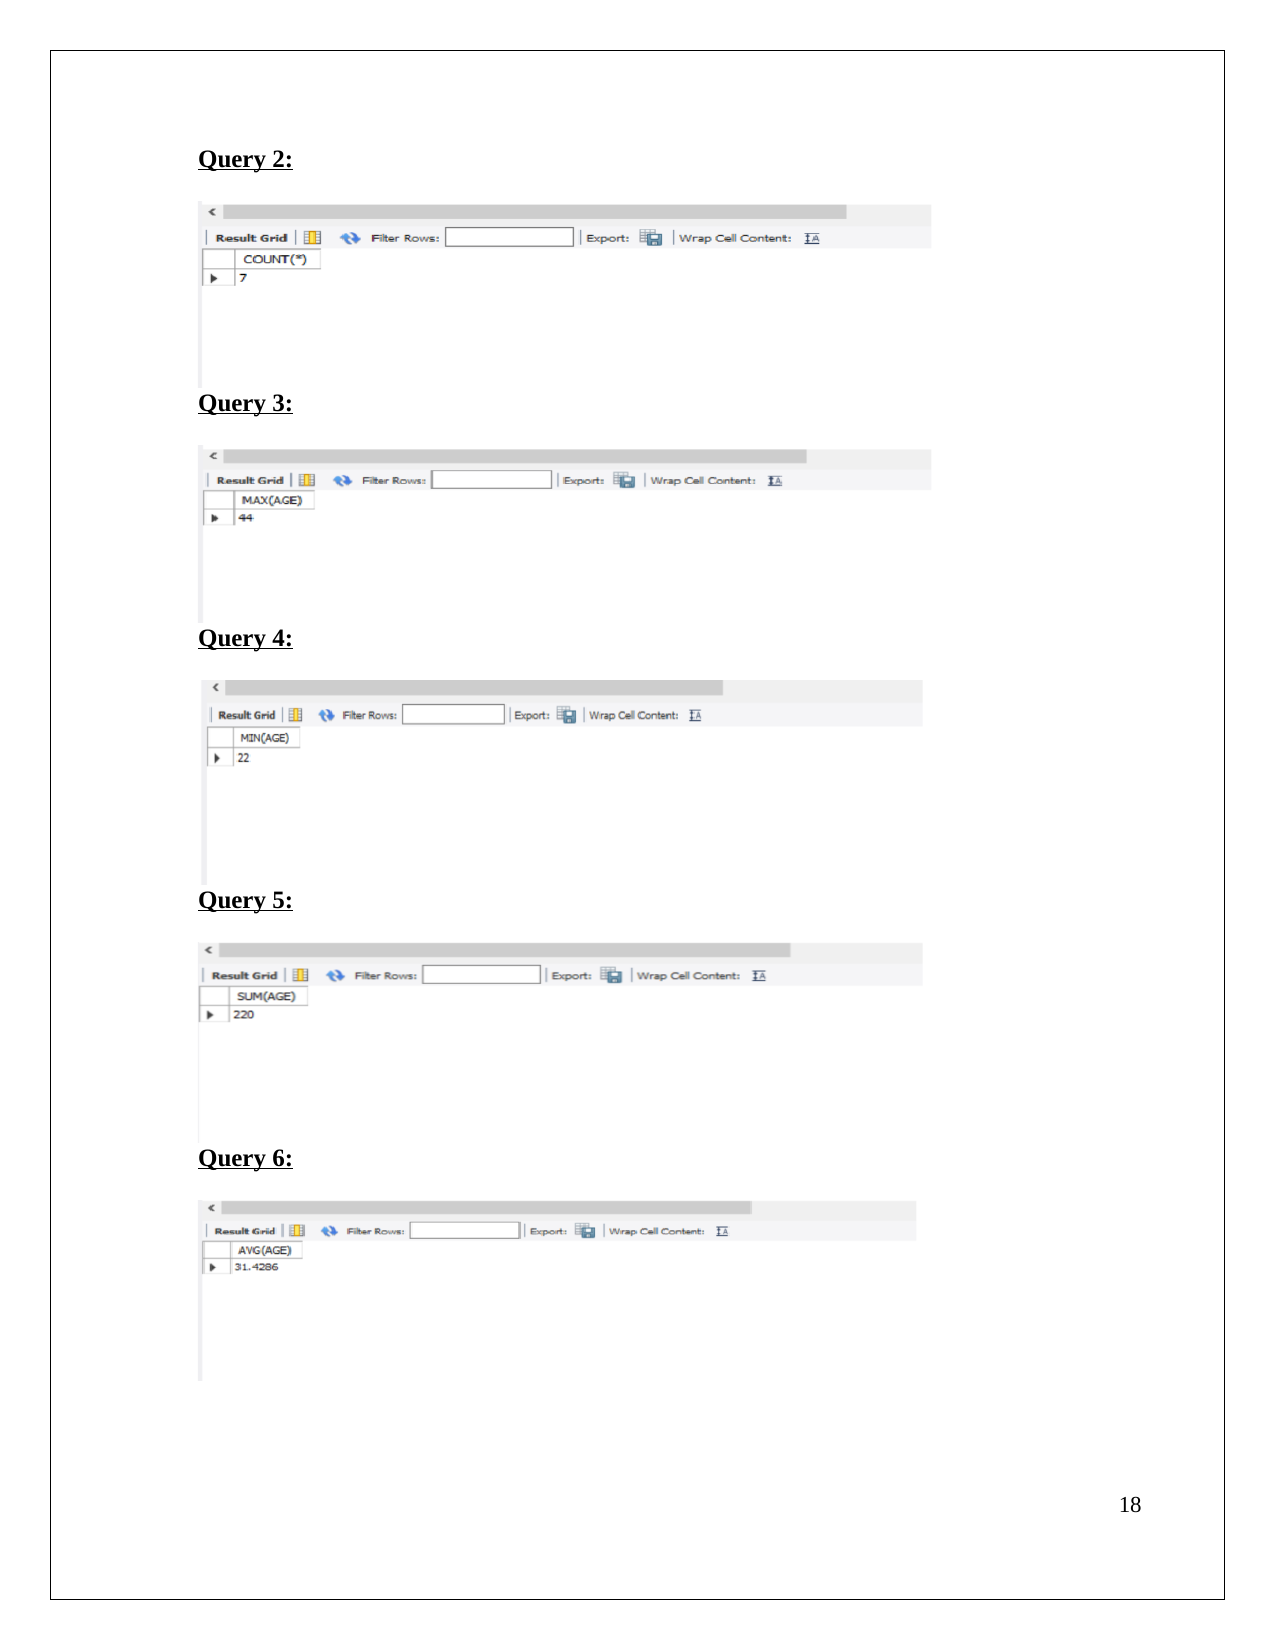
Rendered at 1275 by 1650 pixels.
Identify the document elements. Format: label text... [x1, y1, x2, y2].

picture [197, 445, 932, 623]
picture [197, 201, 932, 388]
picture [197, 942, 923, 1143]
picture [197, 680, 923, 885]
text Query 3: [198, 388, 1164, 417]
picture [197, 1200, 917, 1381]
text Query 4: [198, 623, 1164, 652]
text Query 5: [198, 885, 1164, 913]
text Query 2: [198, 144, 1164, 172]
text Query 6: [198, 1143, 1164, 1171]
